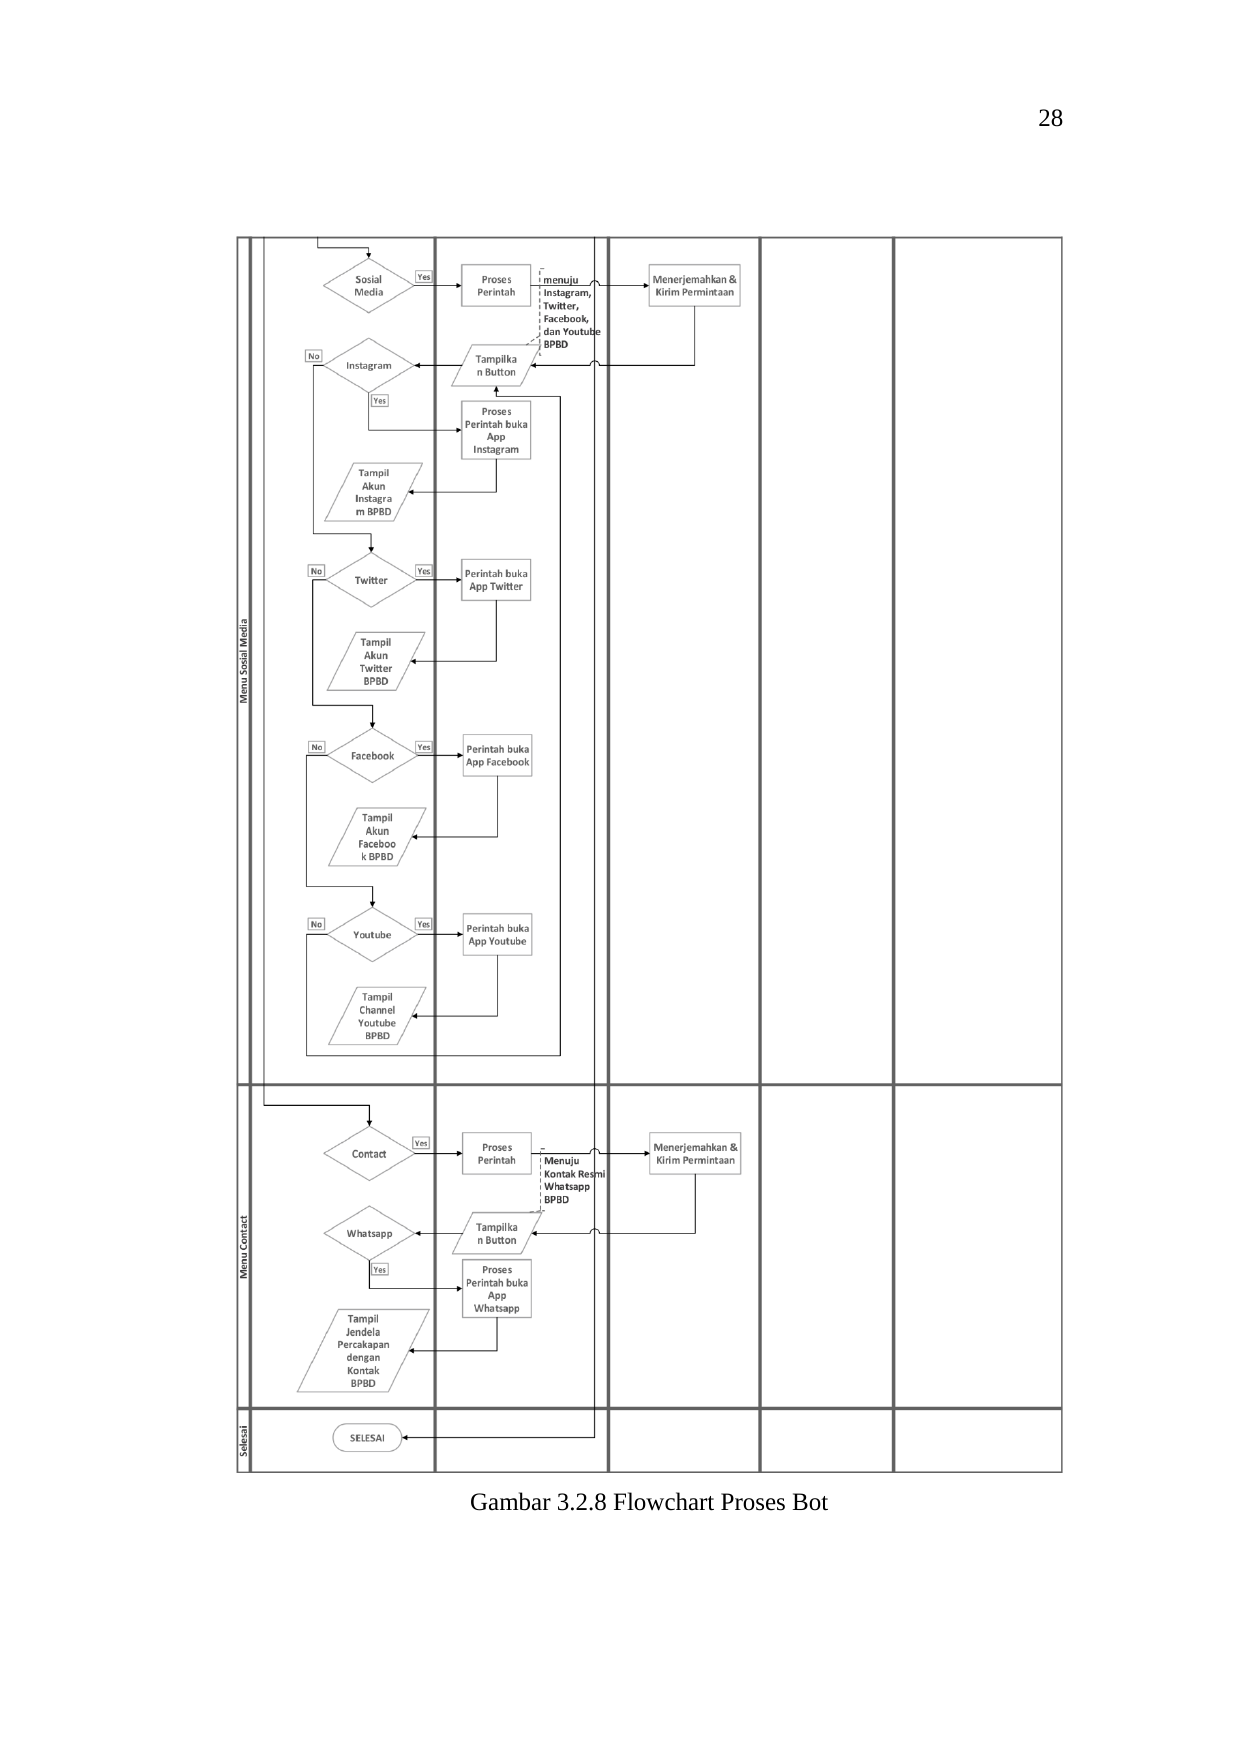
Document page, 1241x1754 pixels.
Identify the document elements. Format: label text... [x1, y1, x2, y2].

picture [236, 236, 1063, 1473]
